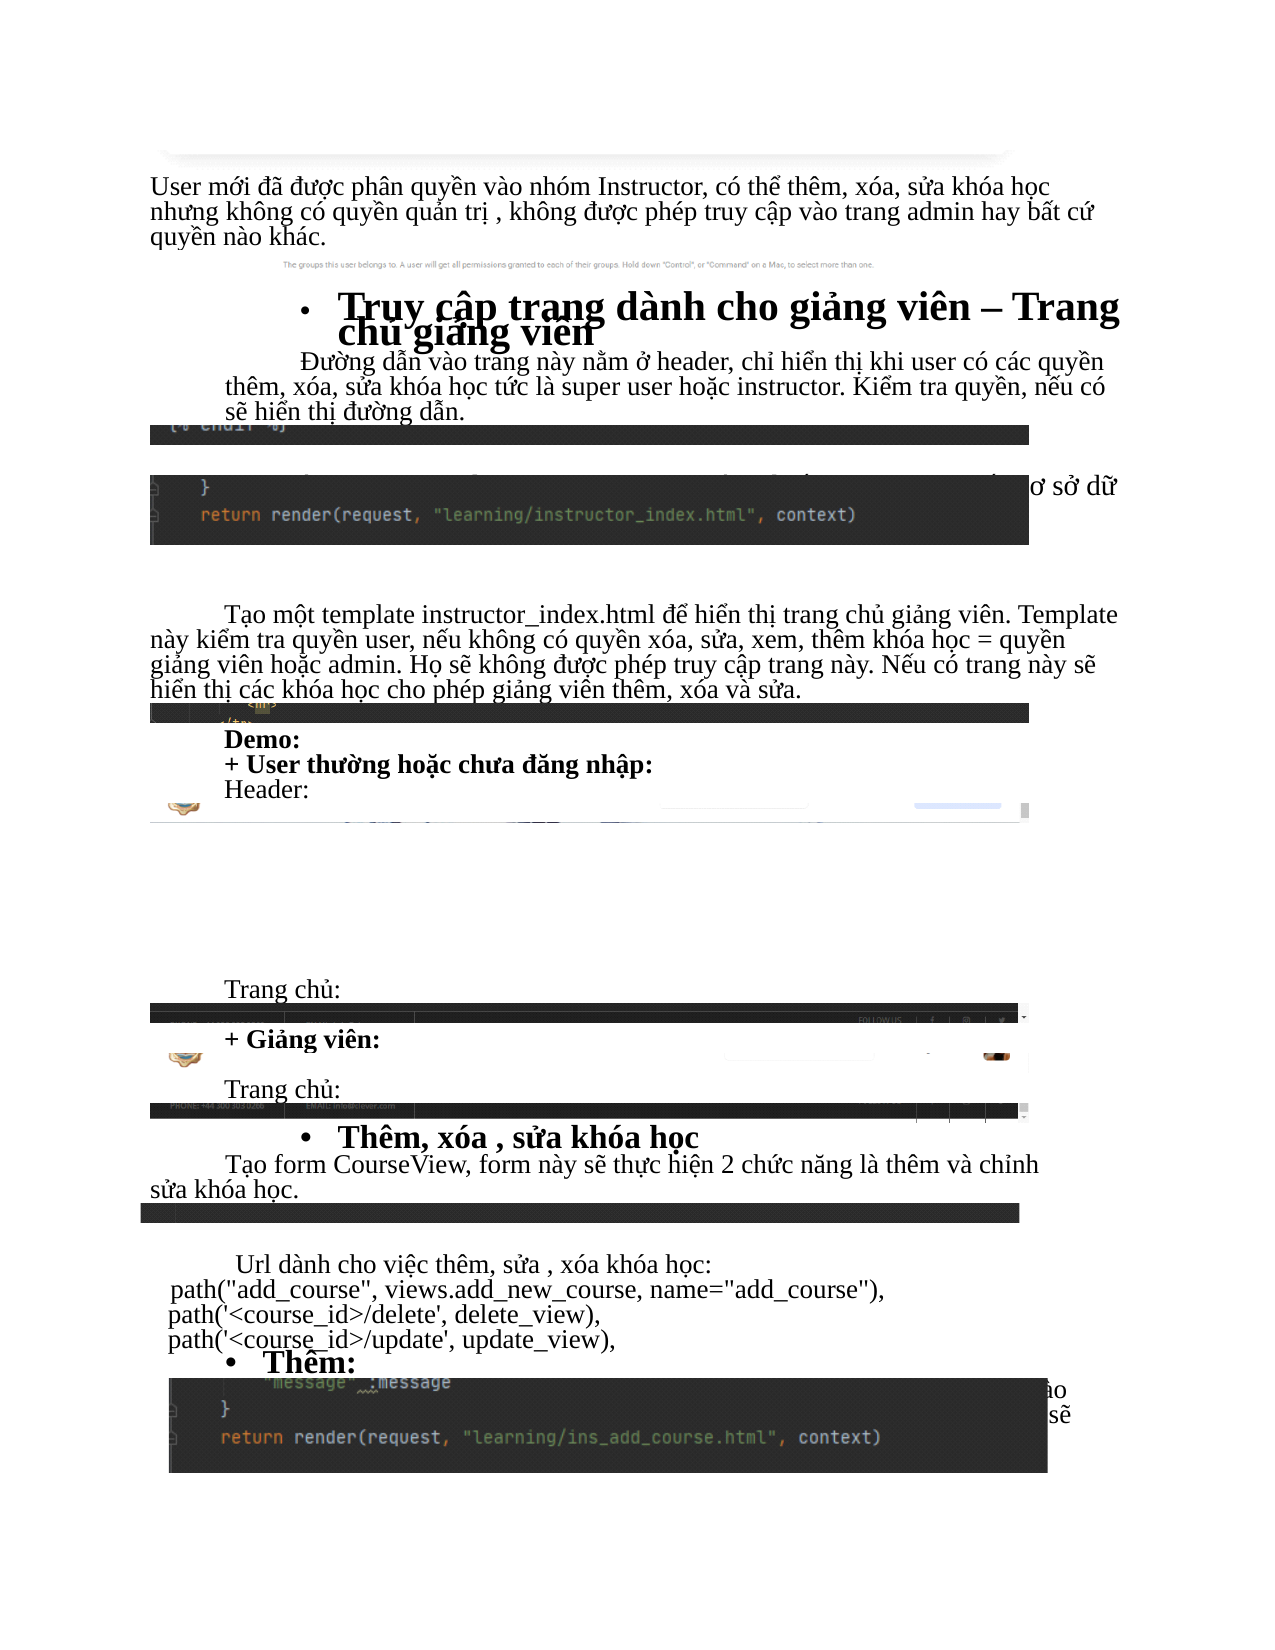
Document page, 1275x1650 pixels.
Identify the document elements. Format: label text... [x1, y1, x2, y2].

text Tạo form CourseView, form này sẽ thực hiện 2 chức năng là thêm và chỉnh [225, 1153, 1125, 1178]
text path('<course_id>/update', update_view), [141, 1328, 1125, 1353]
text Tạo một template instructor_index.html để hiển thị trang chủ giảng viên. Template này kiểm tra quyền user, nếu không có quyền xóa, sửa, xem, thêm khóa học = quyền giảng viên hoặc admin. Họ sẽ không được phép truy cập trang này. Nếu có trang này sẽ hiển thị các khóa học cho phép giảng viên thêm, xóa và sửa. [150, 603, 1125, 703]
text User mới đã được phân quyền vào nhóm Instructor, có thể thêm, xóa, sửa khóa học nhưng không có quyền quản trị , không được phép truy cập vào trang admin hay bất cứ quyền nào khác. [150, 175, 1125, 250]
text sửa khóa học. [150, 1178, 1125, 1203]
text Tạo một view ins_index trong views.py. Dùng biến course truy vấn cơ sở dữ liệu lấy khóa học lưu vào biến này và trả về trang chủ dành cho giảng viên. [150, 475, 1125, 550]
text Header: [150, 778, 1125, 803]
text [169, 1378, 1125, 1478]
text Trang chủ: [150, 1078, 1125, 1103]
list Thêm, xóa , sửa khóa học [300, 1128, 1125, 1153]
list Truy cập trang dành cho giảng viên – Trang chủ giảng viên [300, 300, 1125, 350]
text Trang chủ: [150, 978, 1125, 1003]
text Demo: [150, 728, 1125, 753]
list Thêm: [225, 1353, 1125, 1378]
text + User thường hoặc chưa đăng nhập: [150, 753, 1125, 778]
text path('<course_id>/delete', delete_view), [141, 1303, 1125, 1328]
text Đường dẫn vào trang này nằm ở header, chỉ hiển thị khi user có các quyền thêm, xóa, sửa khóa học tức là super user hoặc instructor. Kiểm tra quyền, nếu có sẽ hiển thị đường dẫn. [225, 350, 1125, 425]
text + Giảng viên: [150, 1028, 1125, 1053]
text Url dành cho việc thêm, sửa , xóa khóa học: [141, 1253, 1125, 1278]
text path("add_course", views.add_new_course, name="add_course"), [150, 1278, 1125, 1303]
